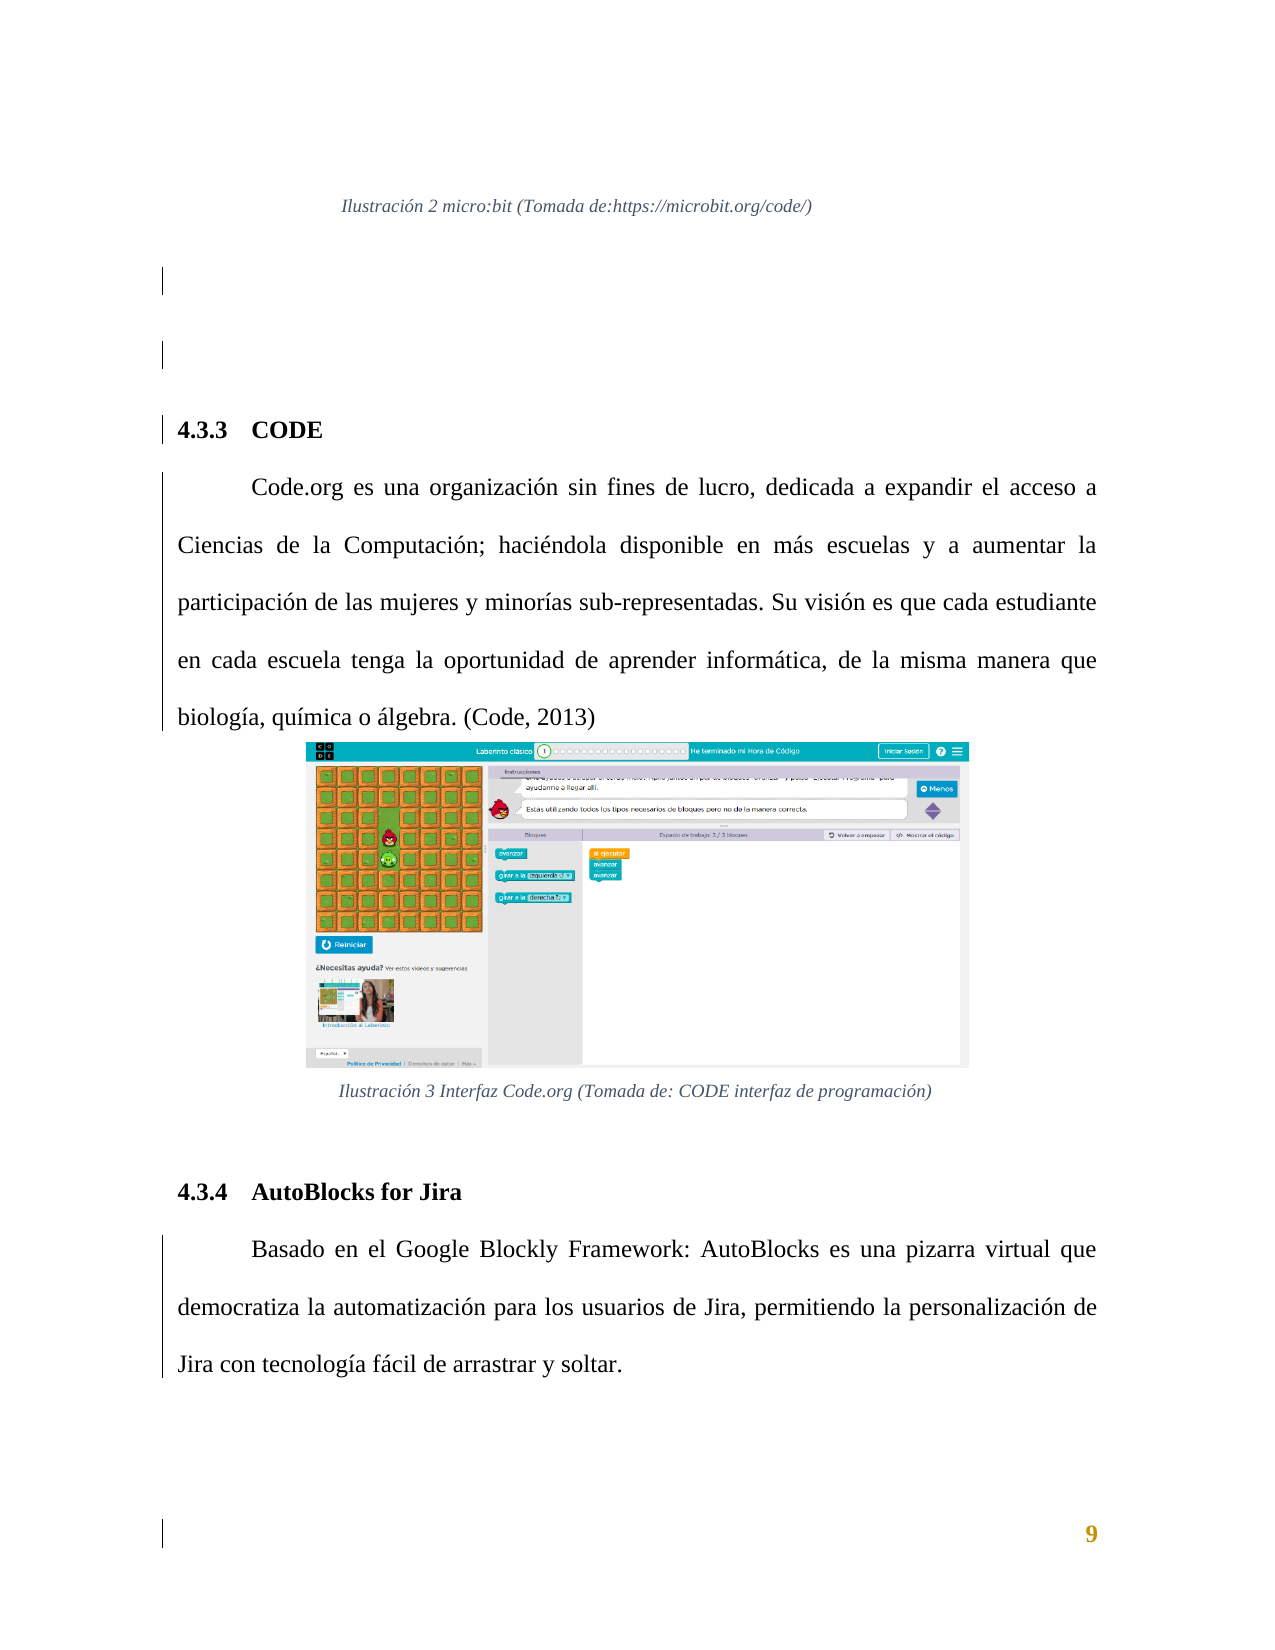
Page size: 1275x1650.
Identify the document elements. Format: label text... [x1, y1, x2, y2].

subtitle CODE [177, 415, 1098, 444]
picture [305, 742, 970, 1068]
text Basado en el Google Blockly Framework: AutoBlocks es una pizarra virtual que democratiza la automatización para los usuarios de Jira, permitiendo la personalización de Jira con tecnología fácil de arrastrar y soltar. [177, 1234, 1098, 1378]
subtitle AutoBlocks for Jira [177, 1073, 1098, 1206]
text Code.org es una organización sin fines de lucro, dedicada a expandir el acceso a Ciencias de la Computación; haciéndola disponible en más escuelas y a aumentar la participación de las mujeres y minorías sub-representadas. Su visión es que cada estudiante en cada escuela tenga la oportunidad de aprender informática, de la misma manera que biología, química o álgebra. [177, 472, 1098, 731]
